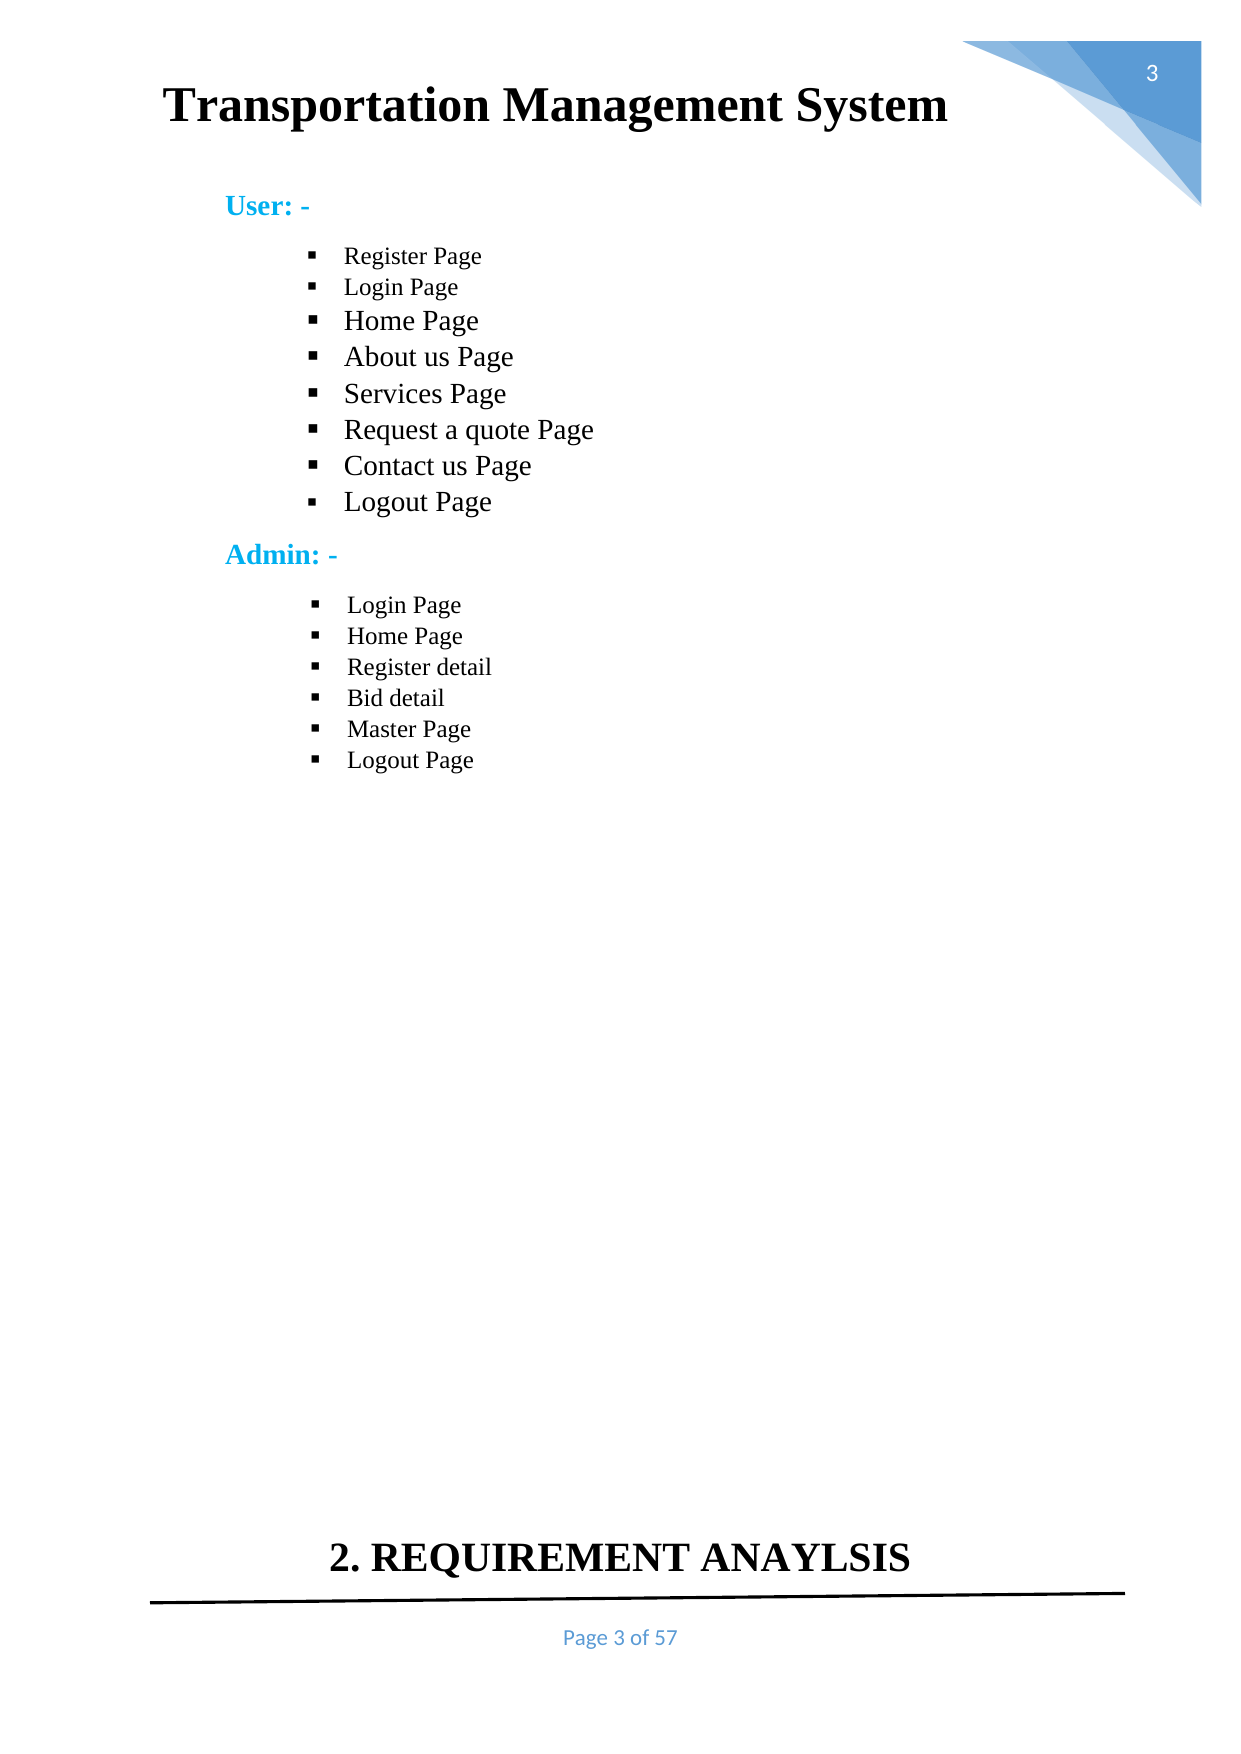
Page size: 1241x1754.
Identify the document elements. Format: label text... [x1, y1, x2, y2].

list Request a quote Page [306, 412, 1090, 446]
picture [962, 41, 1202, 207]
text User: - [225, 188, 1090, 222]
list Logout Page [309, 745, 1090, 774]
list Login Page [306, 272, 1090, 301]
list About us Page [306, 339, 1090, 373]
list Bid detail [309, 683, 1090, 712]
text Admin: - [225, 537, 1090, 571]
list Register Page [306, 241, 1090, 270]
text 2. REQUIREMENT ANAYLSIS [150, 1532, 1090, 1580]
list Services Page [306, 376, 1090, 409]
list Home Page [309, 621, 1090, 650]
list Register detail [309, 652, 1090, 681]
list Home Page [306, 303, 1090, 337]
list Login Page [309, 590, 1090, 619]
list Master Page [309, 714, 1090, 743]
list Contact us Page [306, 448, 1090, 482]
list Logout Page [306, 484, 1090, 518]
